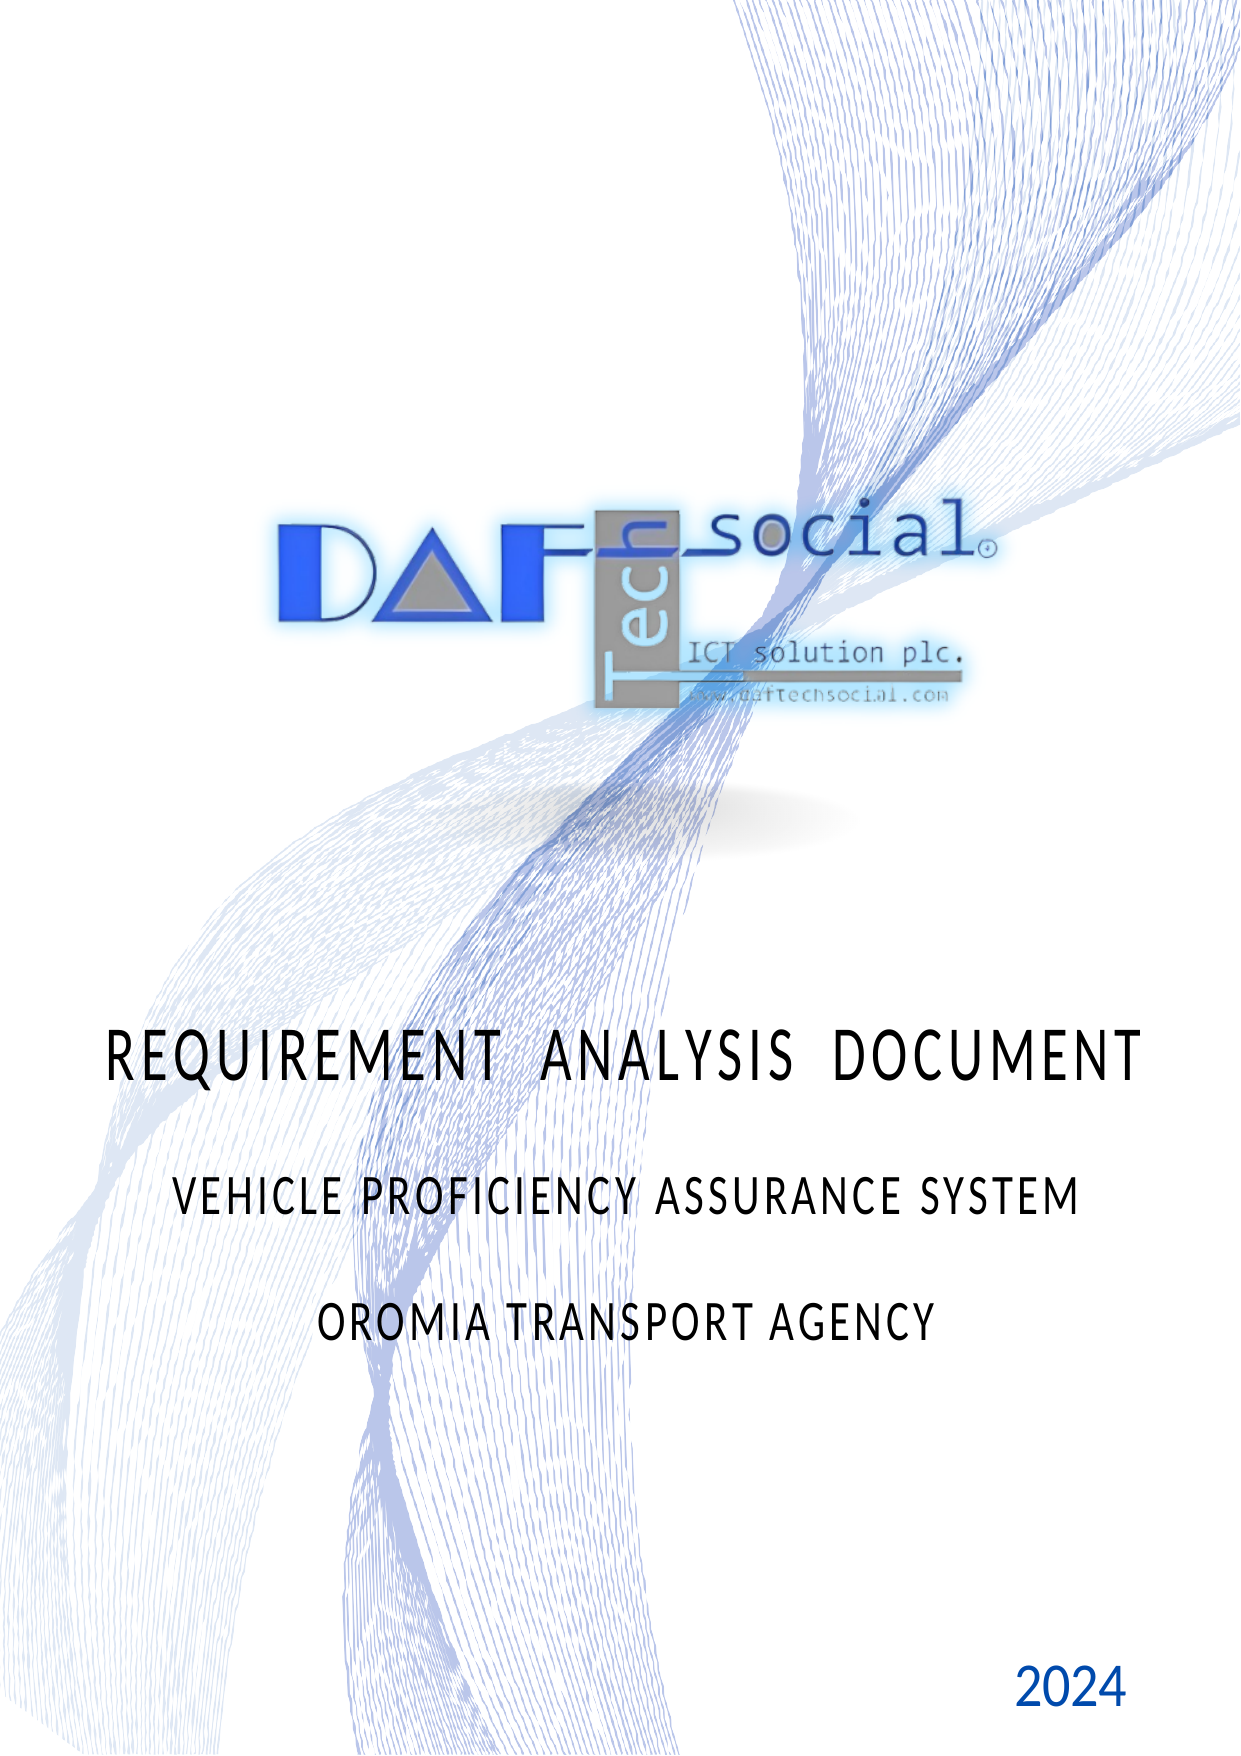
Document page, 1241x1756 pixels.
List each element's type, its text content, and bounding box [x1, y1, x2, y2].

text VEHICLE PROFICIENCY ASSURANCE SYSTEM OROMIA TRANSPORT AGENCY [97, 1159, 1155, 1355]
title REQUIREMENT ANALYSIS DOCUMENT [92, 1004, 1155, 1099]
picture [0, 0, 1241, 1755]
text 2024 [92, 1646, 1127, 1722]
